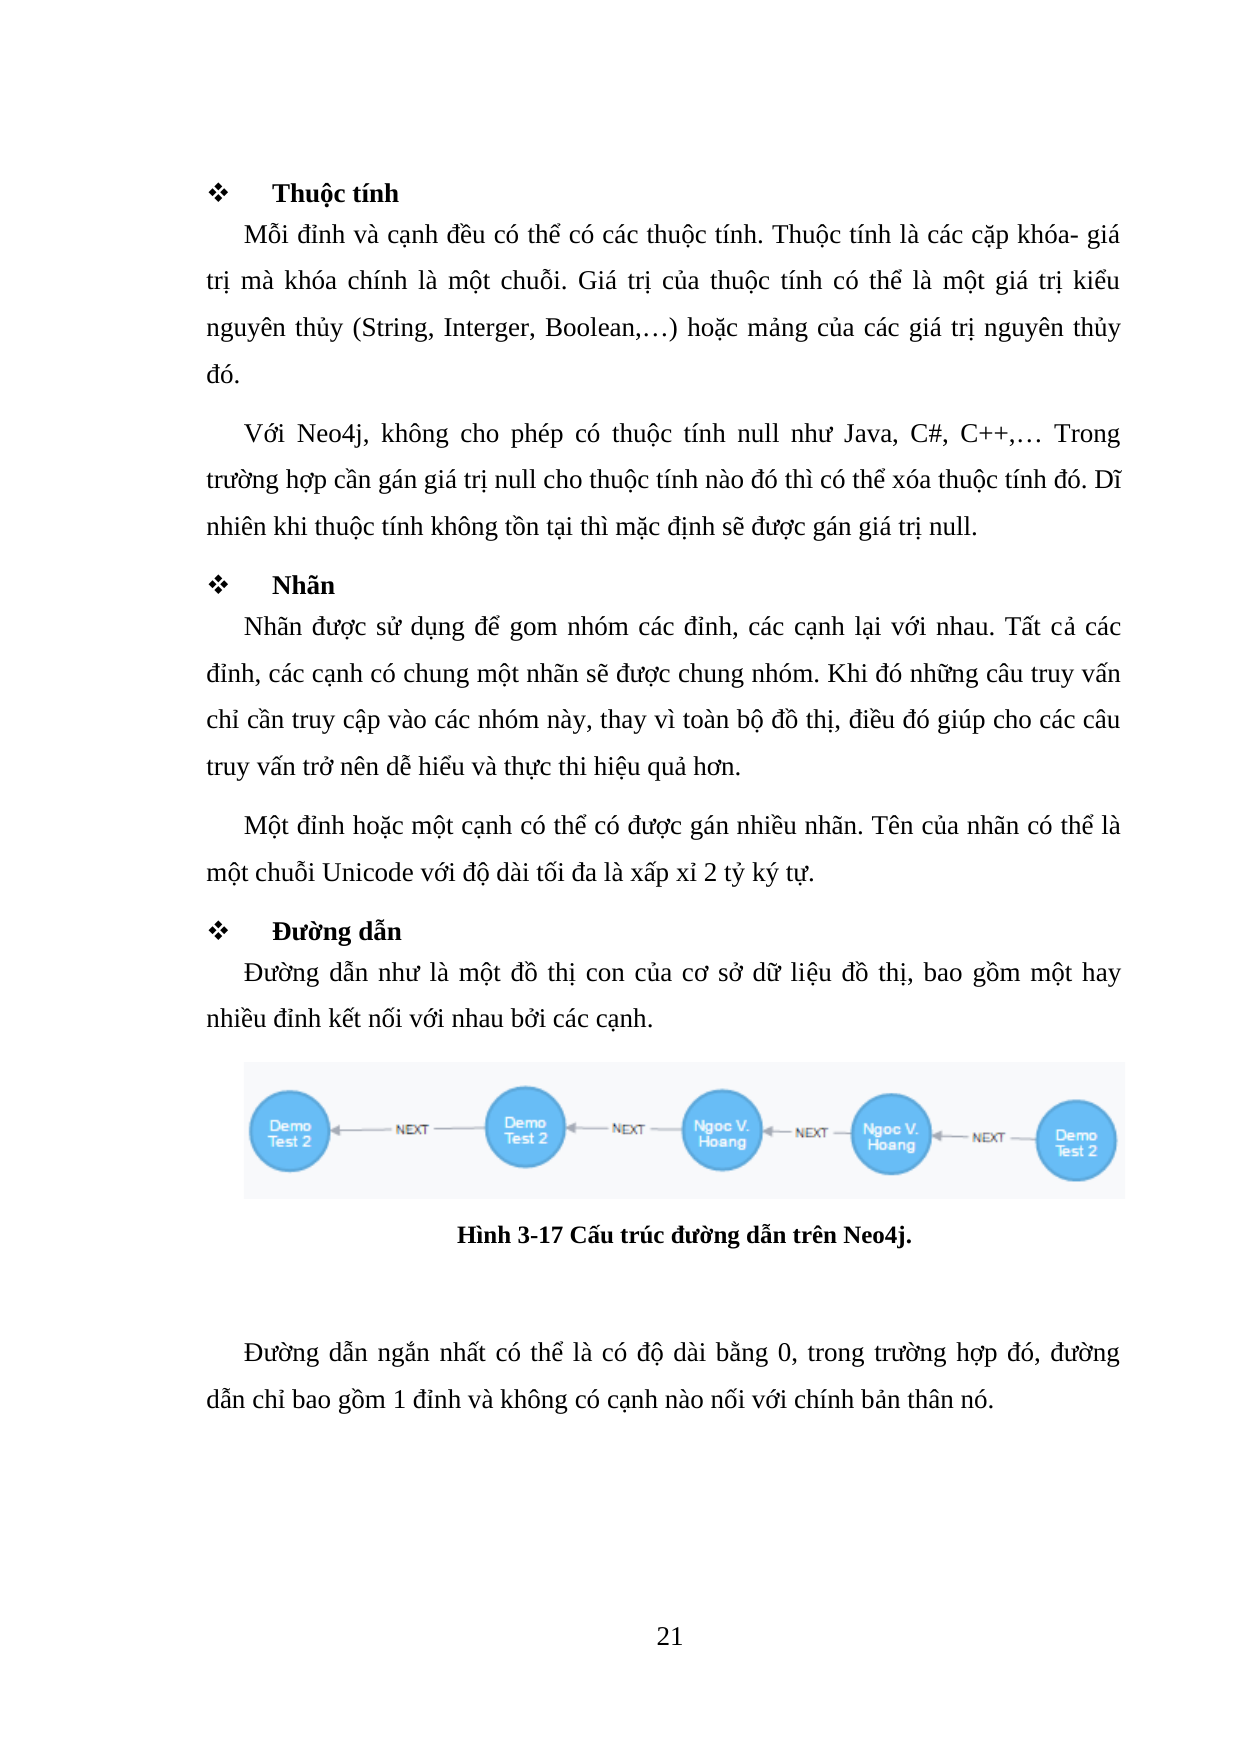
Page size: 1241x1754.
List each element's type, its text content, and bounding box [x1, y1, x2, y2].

text Đường dẫn [206, 915, 1122, 946]
text Nhãn được sử dụng để gom nhóm các đỉnh, các cạnh lại với nhau. Tất cả các đỉnh, các cạnh có chung một nhãn sẽ được chung nhóm. Khi đó những câu truy vấn chỉ cần truy cập vào các nhóm này, thay vì toàn bộ đồ thị, điều đó giúp cho các câu truy vấn trở nên dễ hiểu và thực thi hiệu quả hơn. [206, 610, 1122, 781]
text Với Neo4j, không cho phép có thuộc tính null như Java, C#, C++,… Trong trường hợp cần gán giá trị null cho thuộc tính nào đó thì có thể xóa thuộc tính đó. Dĩ nhiên khi thuộc tính không tồn tại thì mặc định sẽ được gán giá trị null. [206, 417, 1122, 541]
text Nhãn [206, 569, 1122, 601]
text Đường dẫn ngắn nhất có thể là có độ dài bằng 0, trong trường hợp đó, đường dẫn chỉ bao gồm 1 đỉnh và không có cạnh nào nối với chính bản thân nó. [206, 1336, 1122, 1414]
picture [243, 1062, 1125, 1199]
text Thuộc tính [206, 177, 1122, 208]
text Đường dẫn như là một đồ thị con của cơ sở dữ liệu đồ thị, bao gồm một hay nhiều đỉnh kết nối với nhau bởi các cạnh. [206, 956, 1122, 1033]
text Mỗi đỉnh và cạnh đều có thể có các thuộc tính. Thuộc tính là các cặp khóa- giá trị mà khóa chính là một chuỗi. Giá trị của thuộc tính có thể là một giá trị kiểu nguyên thủy (String, Interger, Boolean,…) hoặc mảng của các giá trị nguyên thủy đó. [206, 218, 1122, 389]
text Một đỉnh hoặc một cạnh có thể có được gán nhiều nhãn. Tên của nhãn có thể là một chuỗi Unicode với độ dài tối đa là xấp xỉ 2 tỷ ký tự. [206, 809, 1122, 887]
